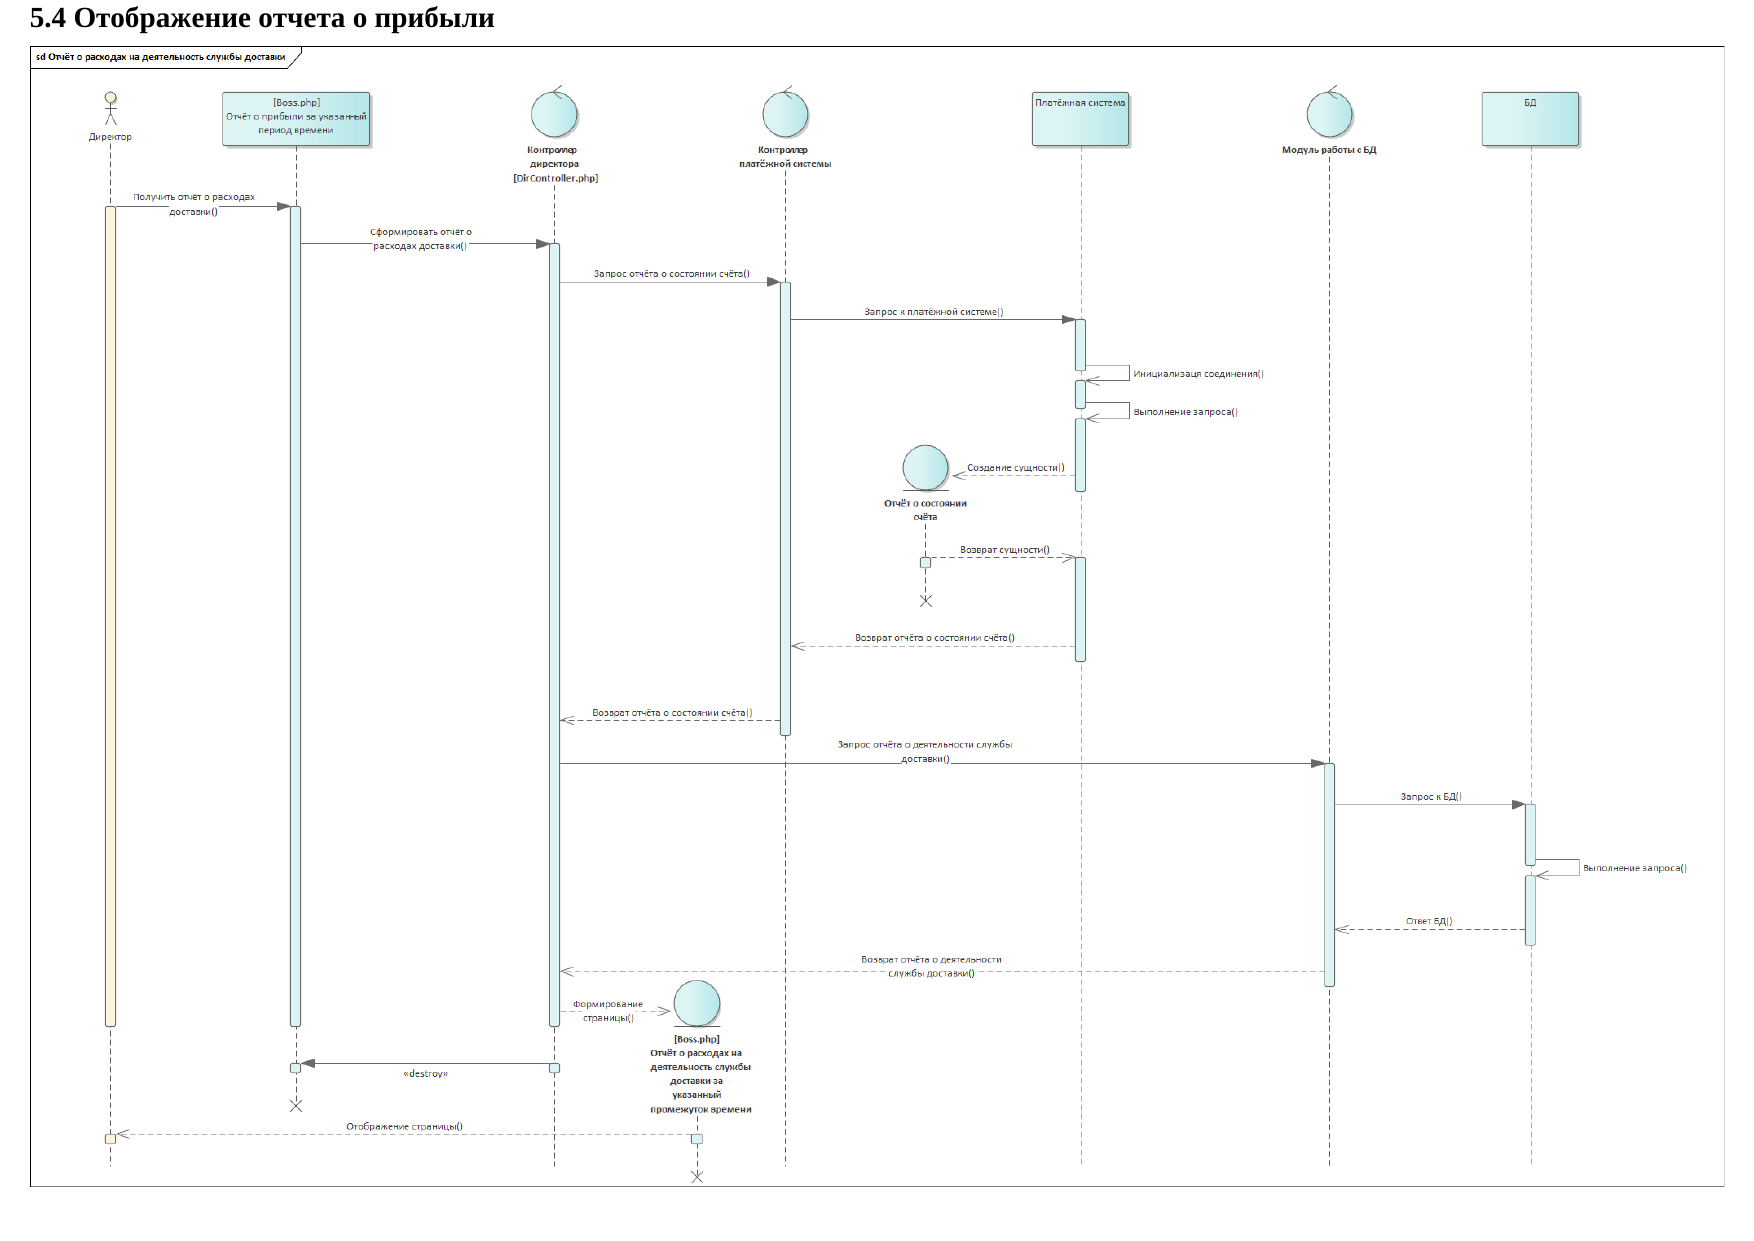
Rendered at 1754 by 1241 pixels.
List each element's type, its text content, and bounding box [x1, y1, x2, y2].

subtitle 5.4 Отображение отчета о прибыли [29, 0, 1724, 33]
picture [29, 45, 1725, 1187]
